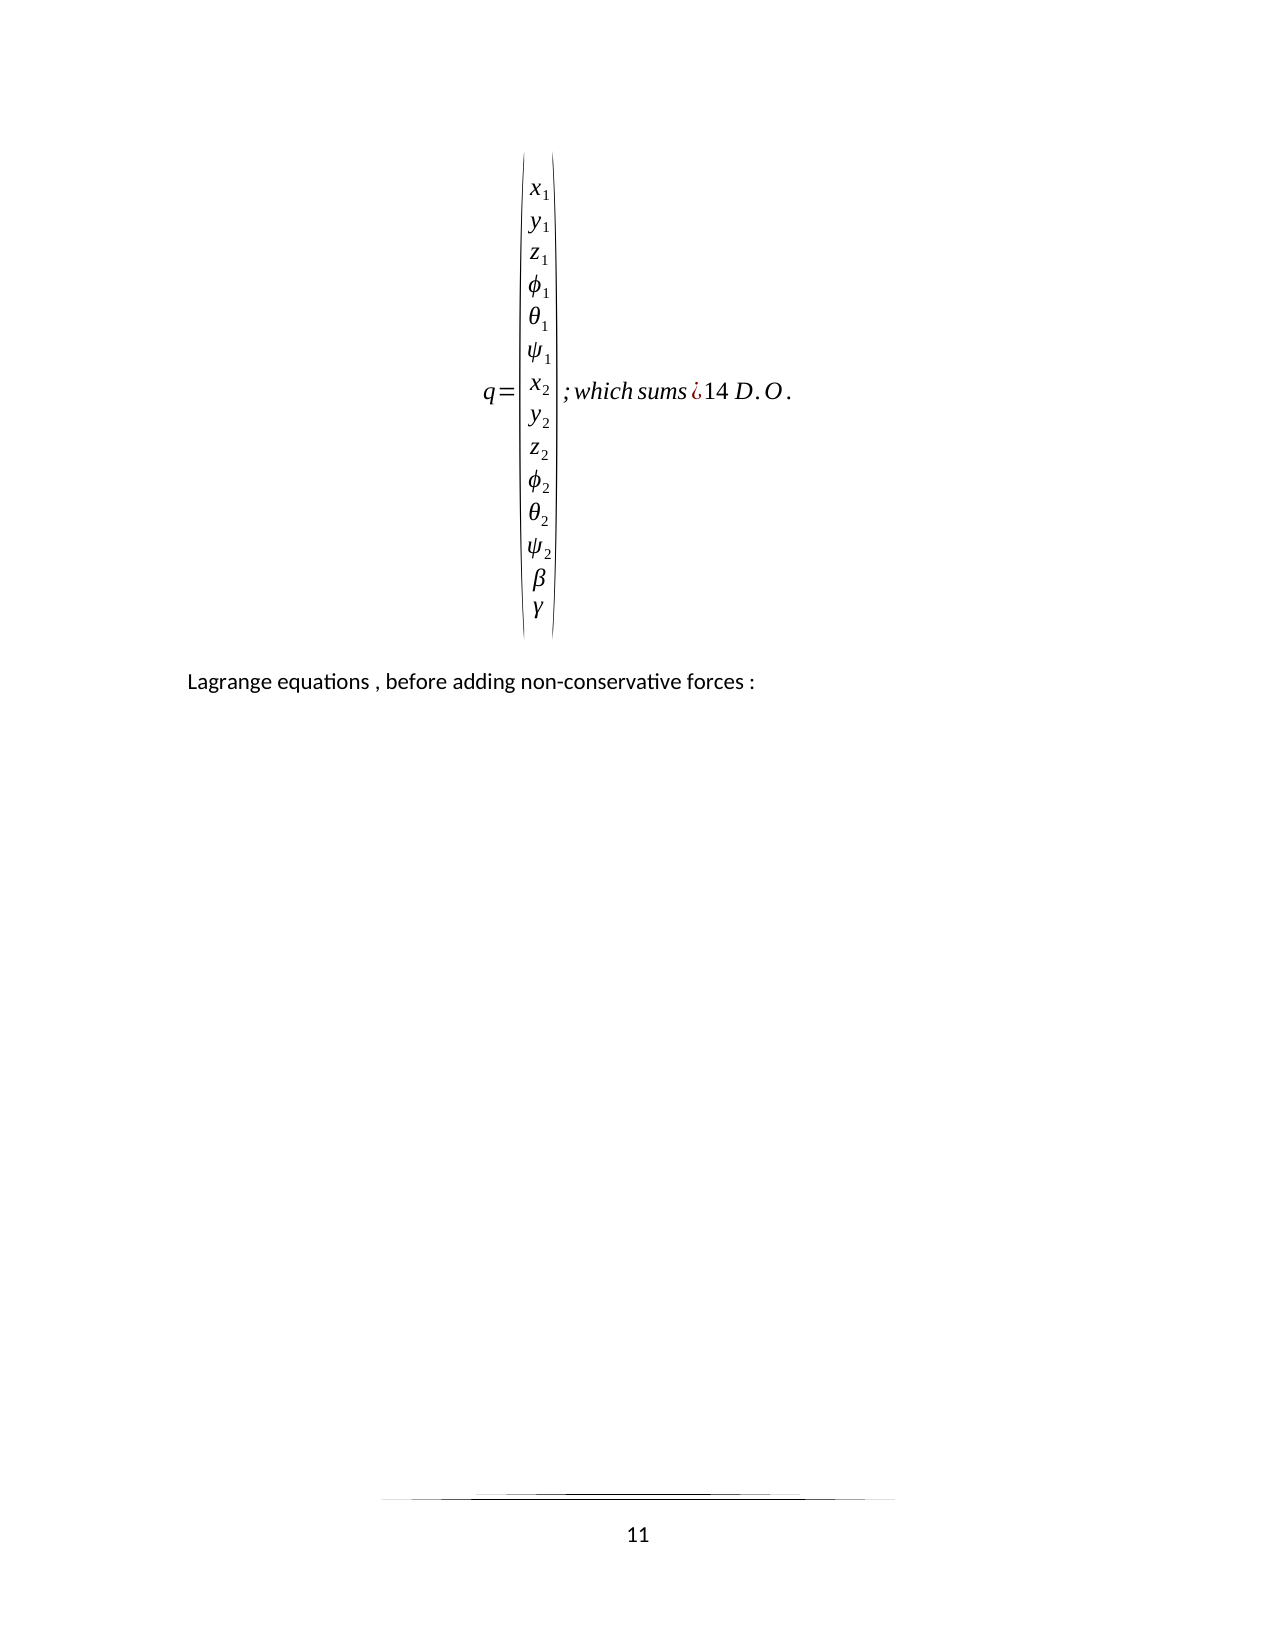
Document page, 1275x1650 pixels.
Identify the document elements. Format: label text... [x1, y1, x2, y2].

text Lagrange equations , before adding non-conservative forces : [187, 667, 1087, 695]
